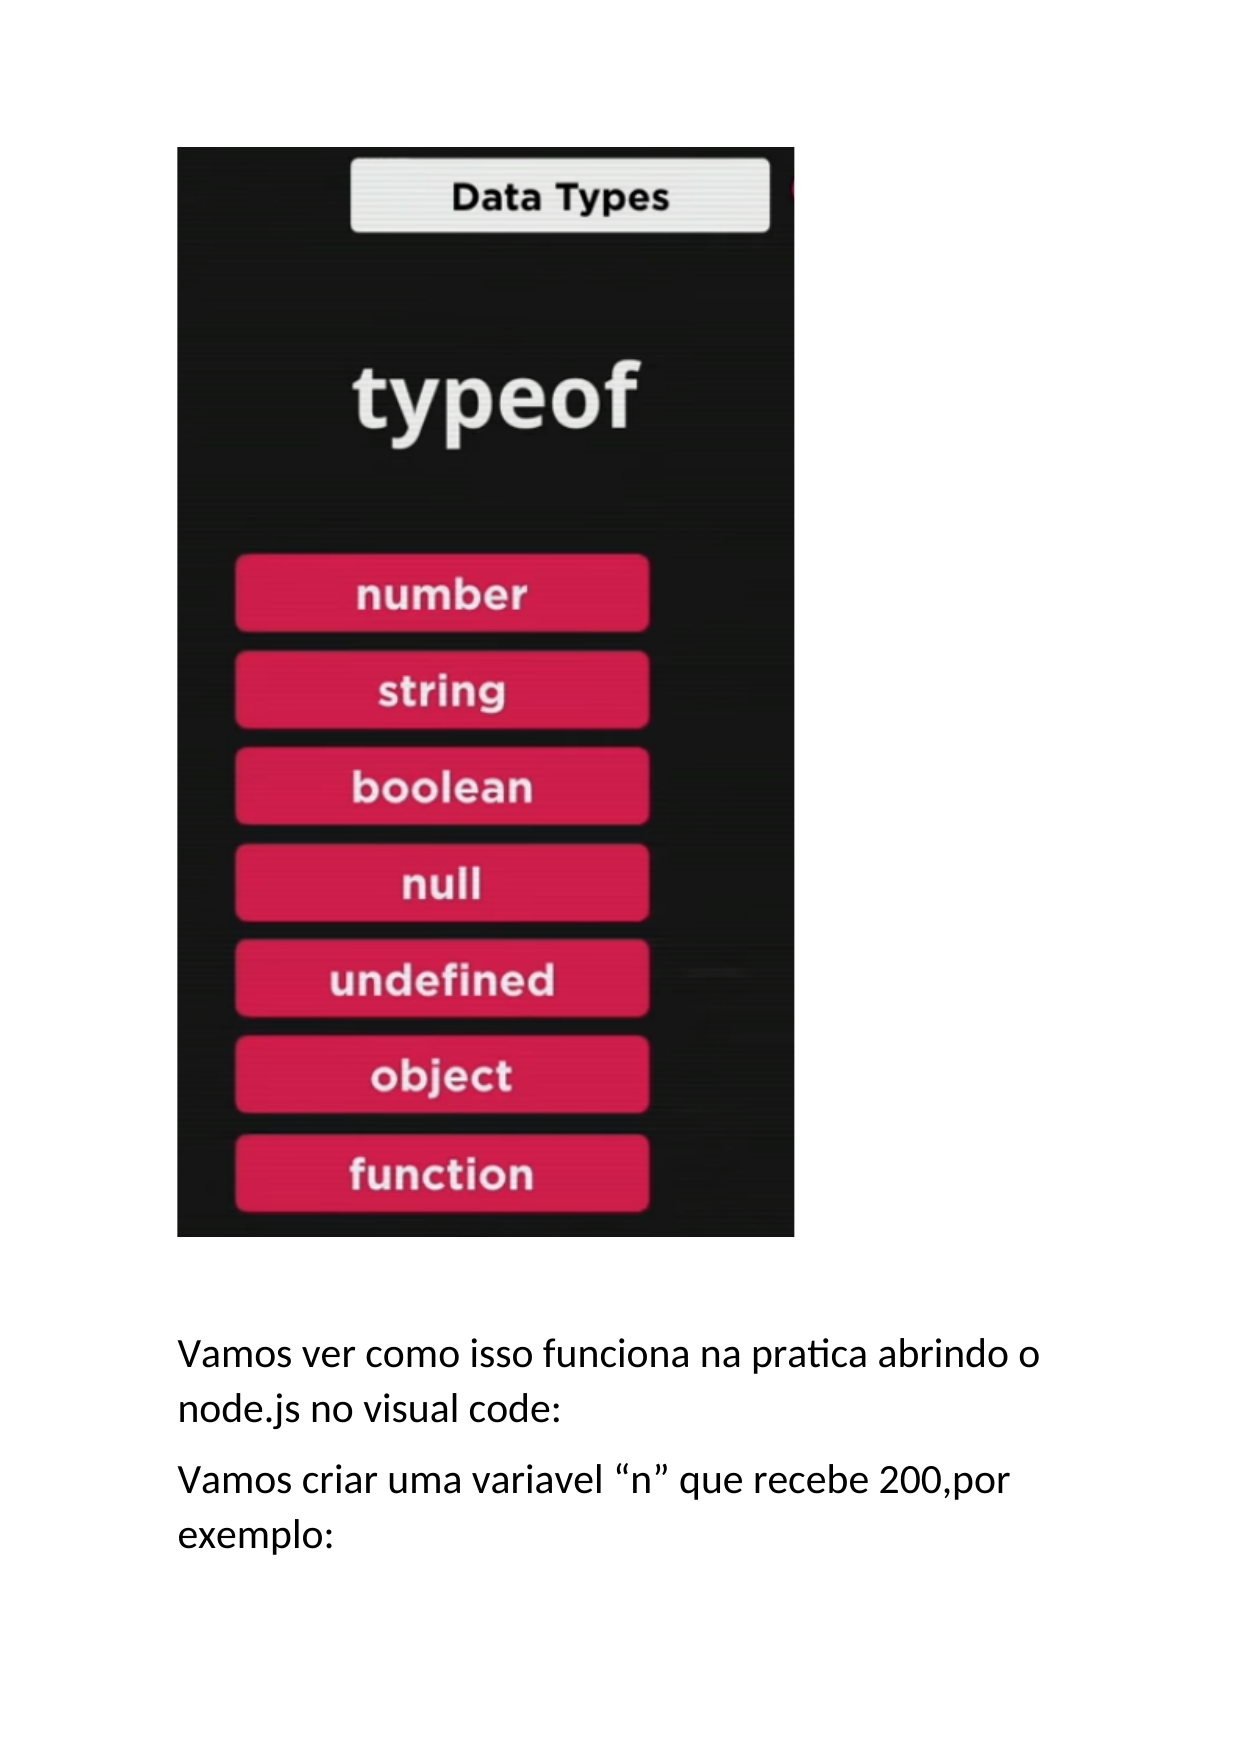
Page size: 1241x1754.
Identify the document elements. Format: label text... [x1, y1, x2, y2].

picture [177, 147, 795, 1237]
text Vamos ver como isso funciona na pratica abrindo o node.js no visual code: [177, 1327, 1063, 1433]
text Vamos criar uma variavel “n” que recebe 200,por exemplo: [177, 1453, 1063, 1559]
